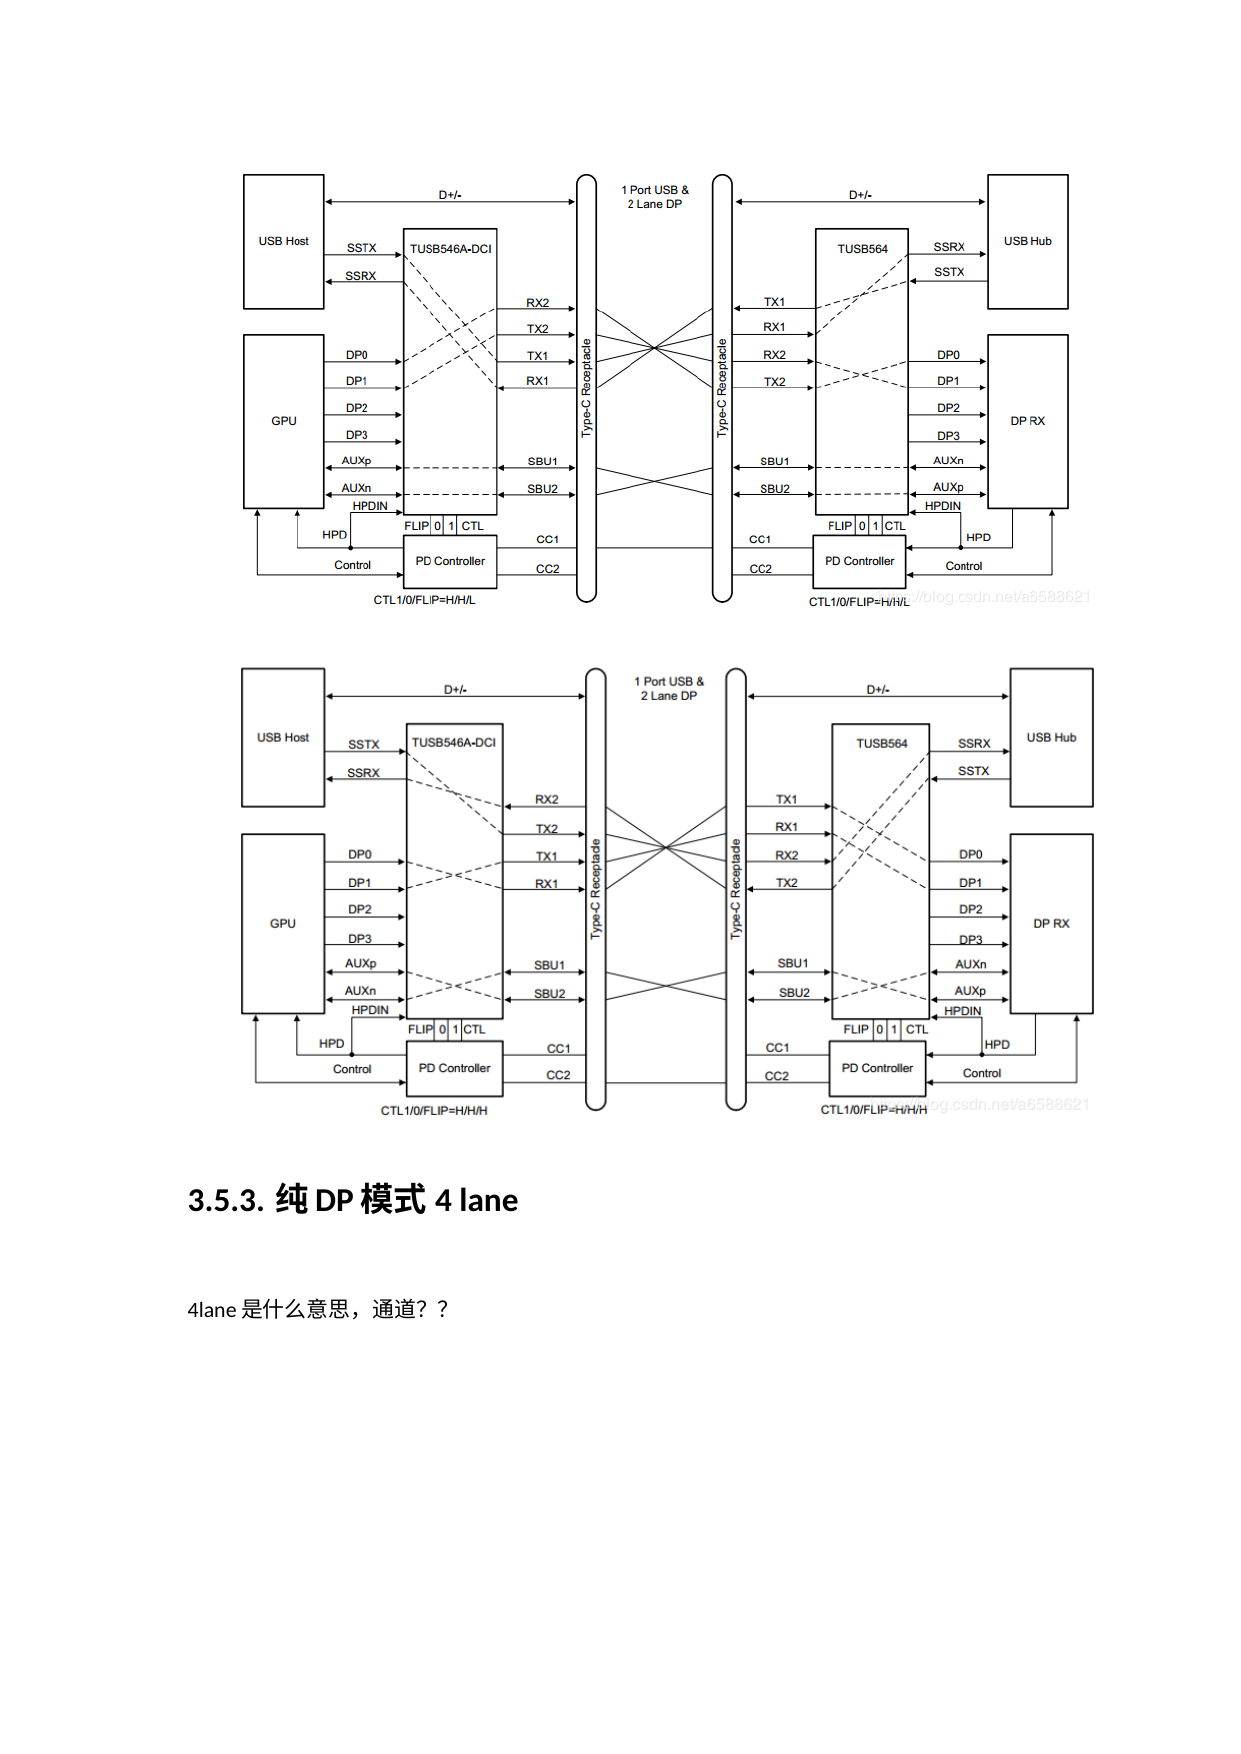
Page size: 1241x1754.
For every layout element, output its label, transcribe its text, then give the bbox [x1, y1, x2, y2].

picture [231, 649, 1097, 1123]
text 4lane是什么意思，通道？？ [187, 1291, 1053, 1324]
subtitle 纯DP模式 4 lane [187, 1164, 1053, 1229]
picture [231, 162, 1097, 614]
